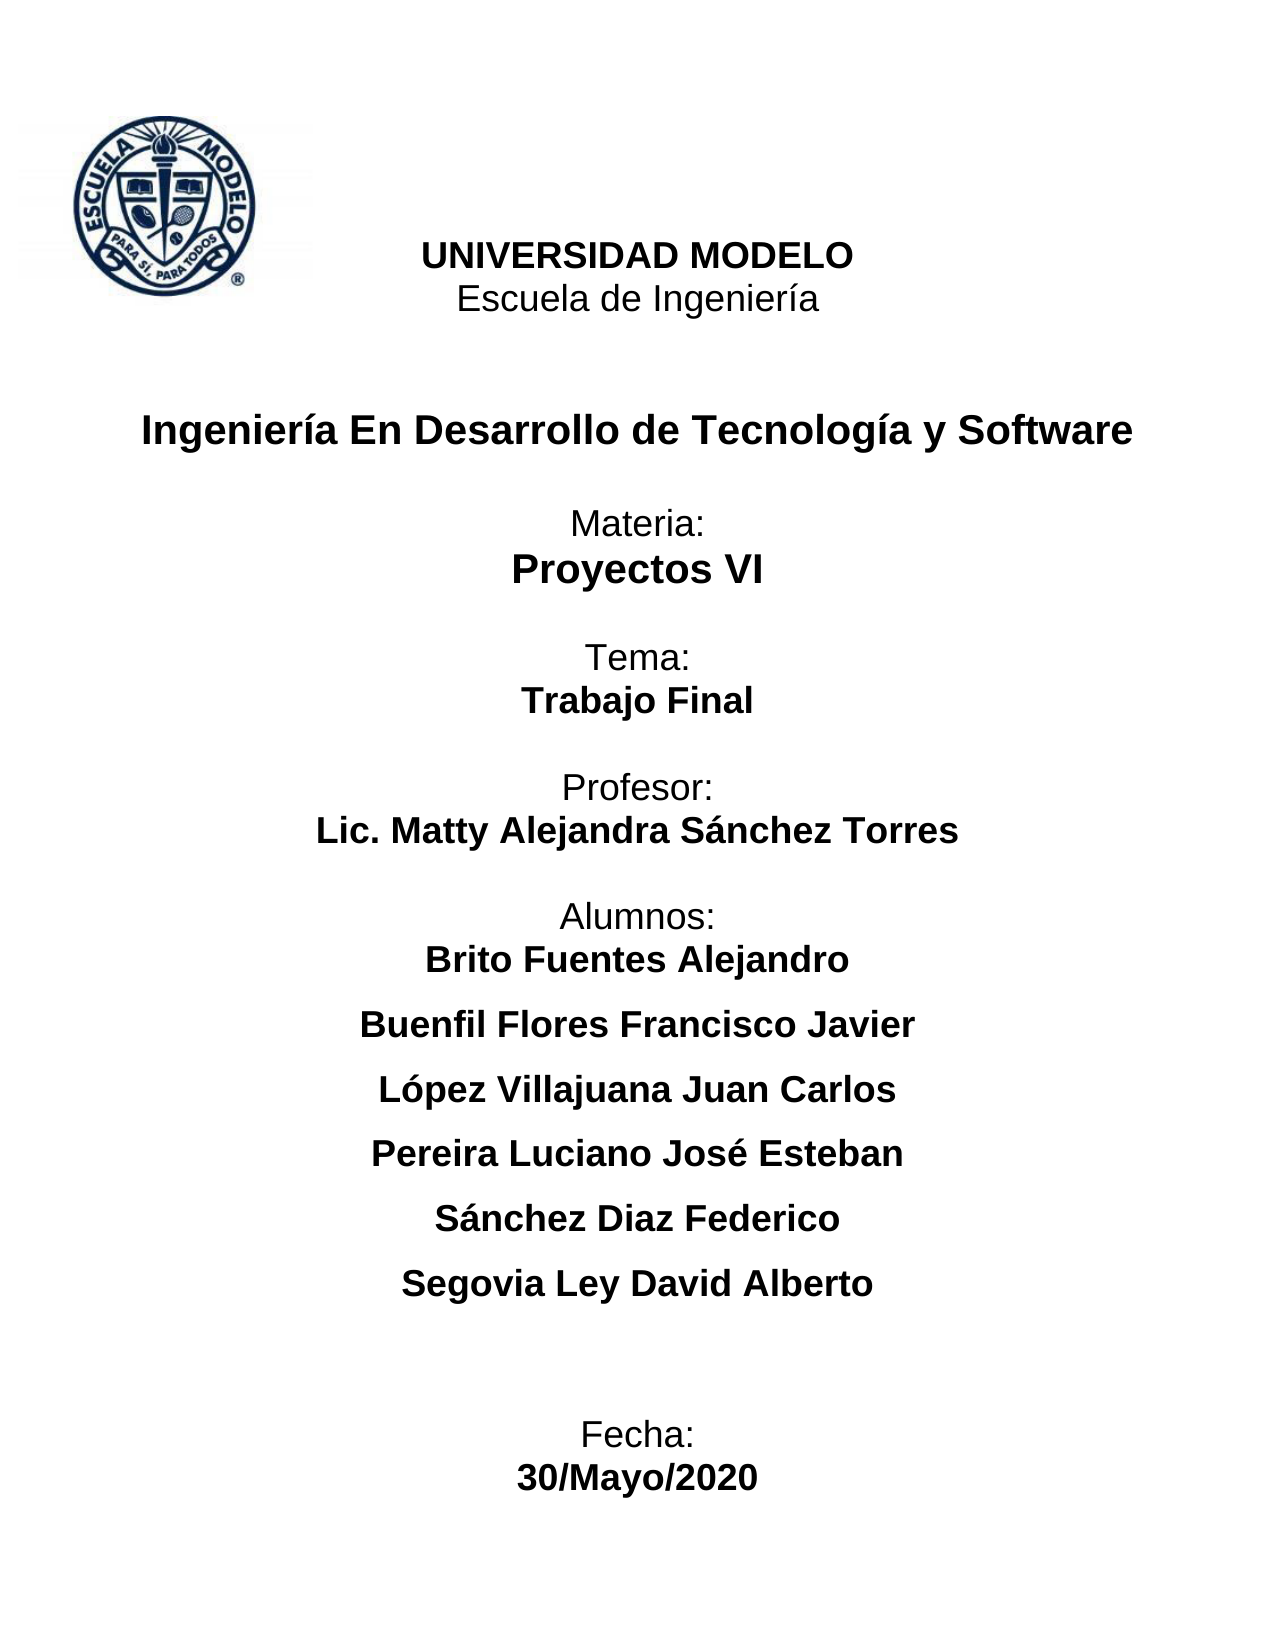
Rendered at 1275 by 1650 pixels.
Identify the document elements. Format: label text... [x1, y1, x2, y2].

text Ingeniería En Desarrollo de Tecnología y Software [118, 406, 1157, 453]
text Sánchez Diaz Federico [118, 1196, 1157, 1239]
text Trabajo Final [118, 679, 1157, 722]
text Lic. Matty Alejandra Sánchez Torres [118, 808, 1157, 851]
text Escuela de Ingeniería [118, 276, 1157, 319]
text Pereira Luciano José Esteban [118, 1132, 1157, 1175]
text Proyectos VI [118, 544, 1157, 592]
text 30/Mayo/2020 [118, 1455, 1157, 1498]
text Materia: [118, 501, 1157, 544]
text Tema: [118, 636, 1157, 679]
text Alumnos: [118, 894, 1157, 937]
text López Villajuana Juan Carlos [118, 1067, 1157, 1110]
text Segovia Ley David Alberto [118, 1261, 1157, 1304]
text Fecha: [118, 1412, 1157, 1455]
text Brito Fuentes Alejandro [118, 937, 1157, 981]
text UNIVERSIDAD MODELO [118, 233, 1157, 276]
text Profesor: [118, 765, 1157, 808]
text Buenfil Flores Francisco Javier [118, 1002, 1157, 1045]
